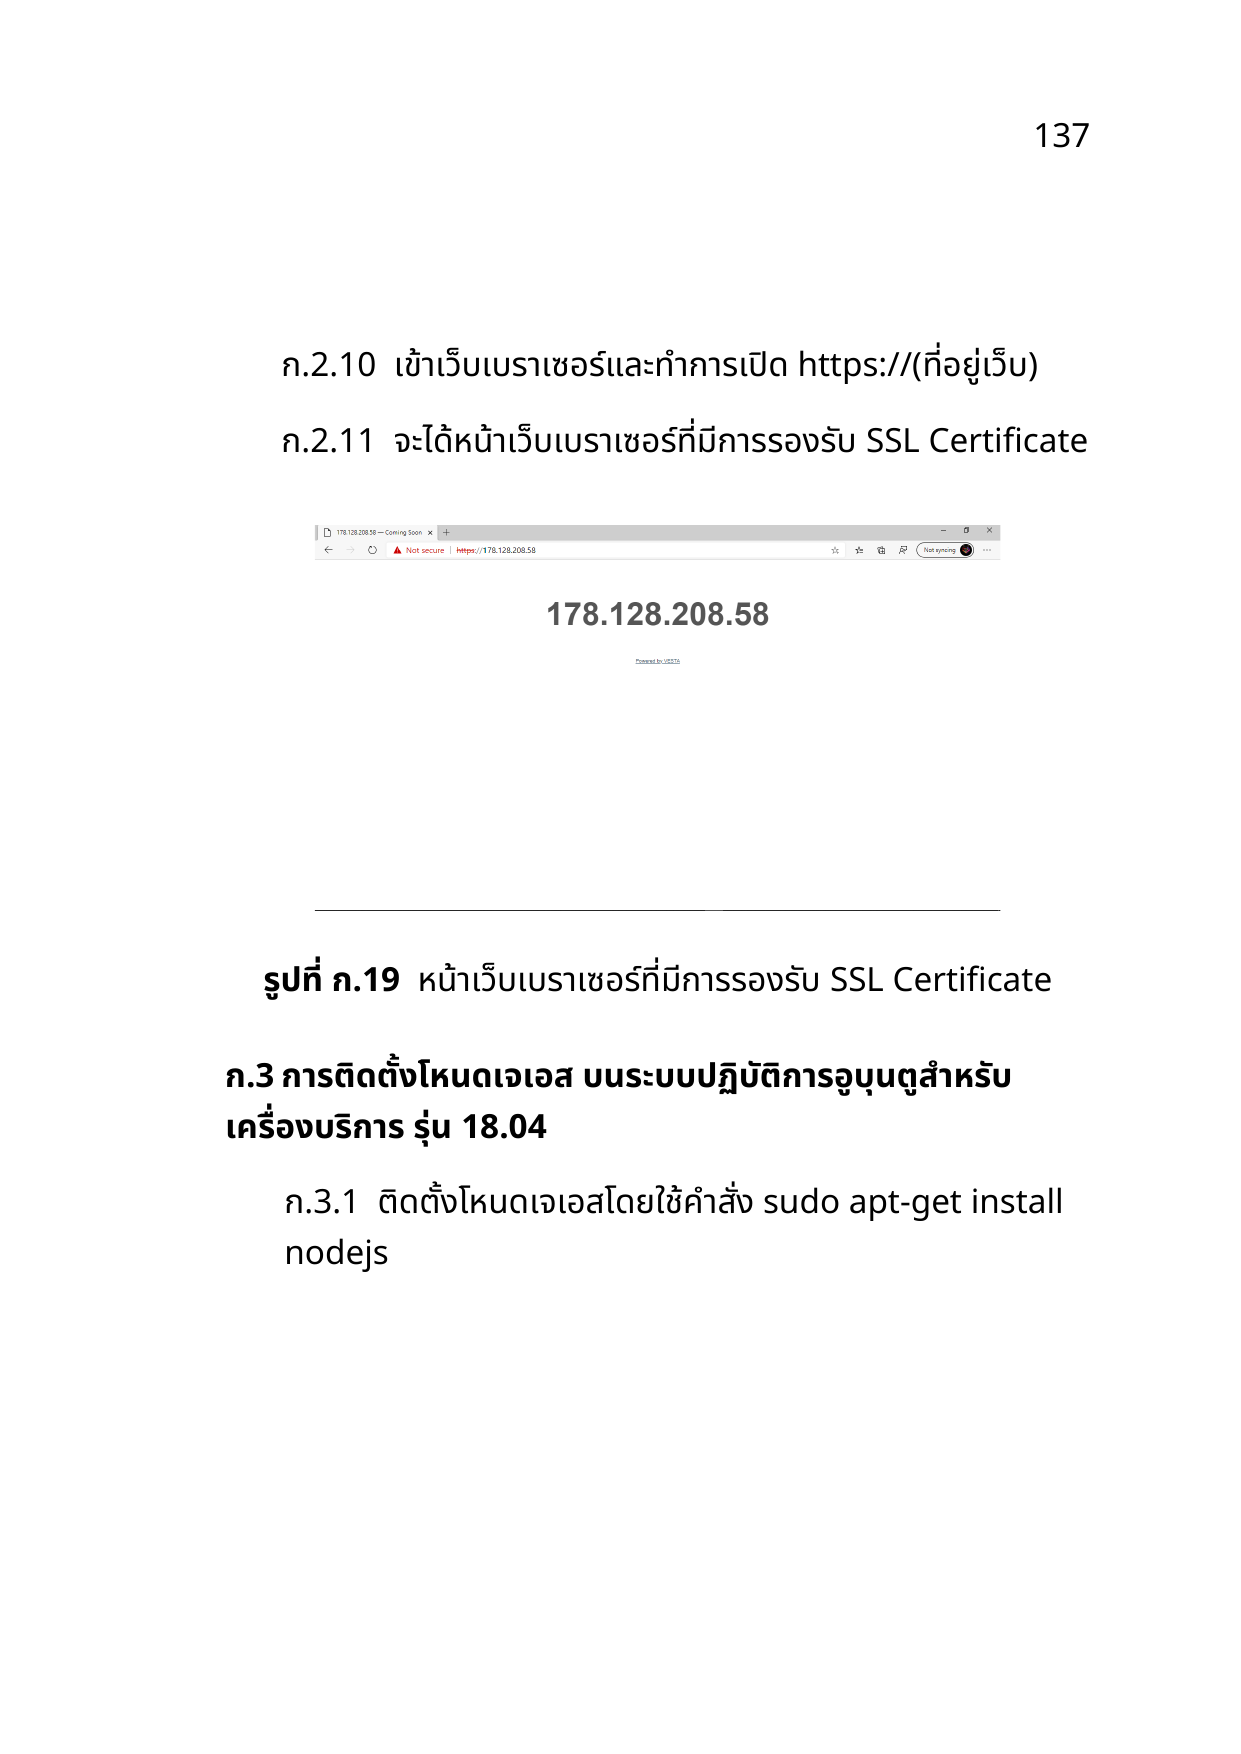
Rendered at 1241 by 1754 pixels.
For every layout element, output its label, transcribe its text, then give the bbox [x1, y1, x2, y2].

text รูปที่ ก.19 หน้าเว็บเบราเซอร์ที่มีการรองรับ SSL Certificate [225, 956, 1090, 1007]
subtitle ก.3.1 ติดตั้งโหนดเจเอสโดยใช้คำสั่ง sudo apt-get install nodejs [284, 1178, 1090, 1274]
subtitle ก.3 การติดตั้งโหนดเจเอส บนระบบปฏิบัติการอูบุนตูสำหรับเครื่องบริการ รุ่น 18.04 [225, 1052, 1090, 1153]
subtitle ก.2.11 จะได้หน้าเว็บเบราเซอร์ที่มีการรองรับ SSL Certificate [225, 416, 1090, 467]
picture [314, 525, 1001, 911]
subtitle ก.2.10 เข้าเว็บเบราเซอร์และทำการเปิด https://(ที่อยู่เว็บ) [225, 341, 1090, 391]
